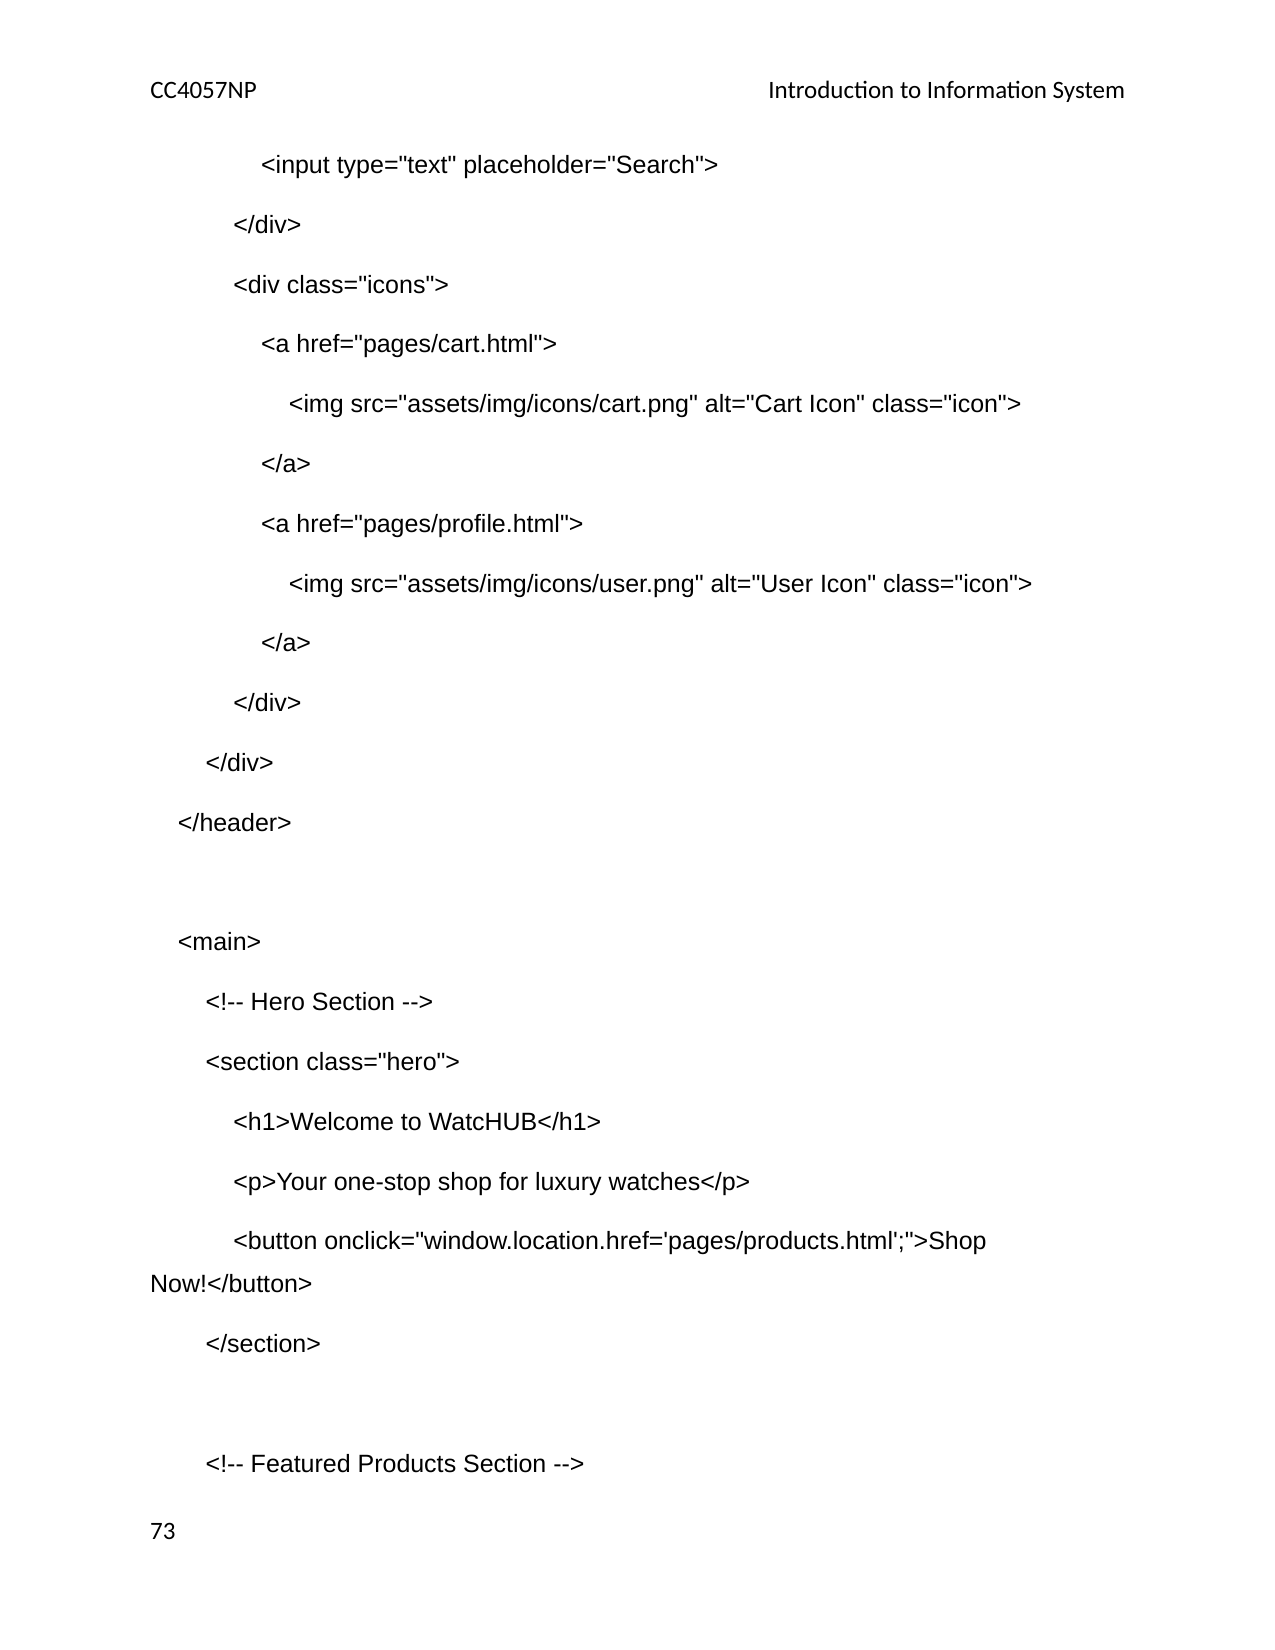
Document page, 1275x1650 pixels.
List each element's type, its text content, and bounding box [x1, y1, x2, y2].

text </a> [150, 449, 1125, 478]
text <img src="assets/img/icons/user.png" alt="User Icon" class="icon"> [150, 568, 1125, 597]
text <a href="pages/profile.html"> [150, 509, 1125, 537]
text <p>Your one-stop shop for luxury watches</p> [150, 1166, 1125, 1195]
text <main> [150, 927, 1125, 956]
text </header> [150, 808, 1125, 836]
text <section class="hero"> [150, 1047, 1125, 1076]
text </section> [150, 1329, 1125, 1358]
text </a> [150, 628, 1125, 657]
text </div> [150, 748, 1125, 777]
text <h1>Welcome to WatcHUB</h1> [150, 1107, 1125, 1135]
text </div> [150, 210, 1125, 238]
text <!-- Hero Section --> [150, 987, 1125, 1016]
text <input type="text" placeholder="Search"> [150, 150, 1125, 179]
text <!-- Featured Products Section --> [150, 1449, 1125, 1477]
text <div class="icons"> [150, 269, 1125, 298]
text <button onclick="window.location.href='pages/products.html';">Shop Now!</button> [150, 1226, 1125, 1298]
text </div> [150, 688, 1125, 717]
text <img src="assets/img/icons/cart.png" alt="Cart Icon" class="icon"> [150, 389, 1125, 418]
text <a href="pages/cart.html"> [150, 329, 1125, 358]
